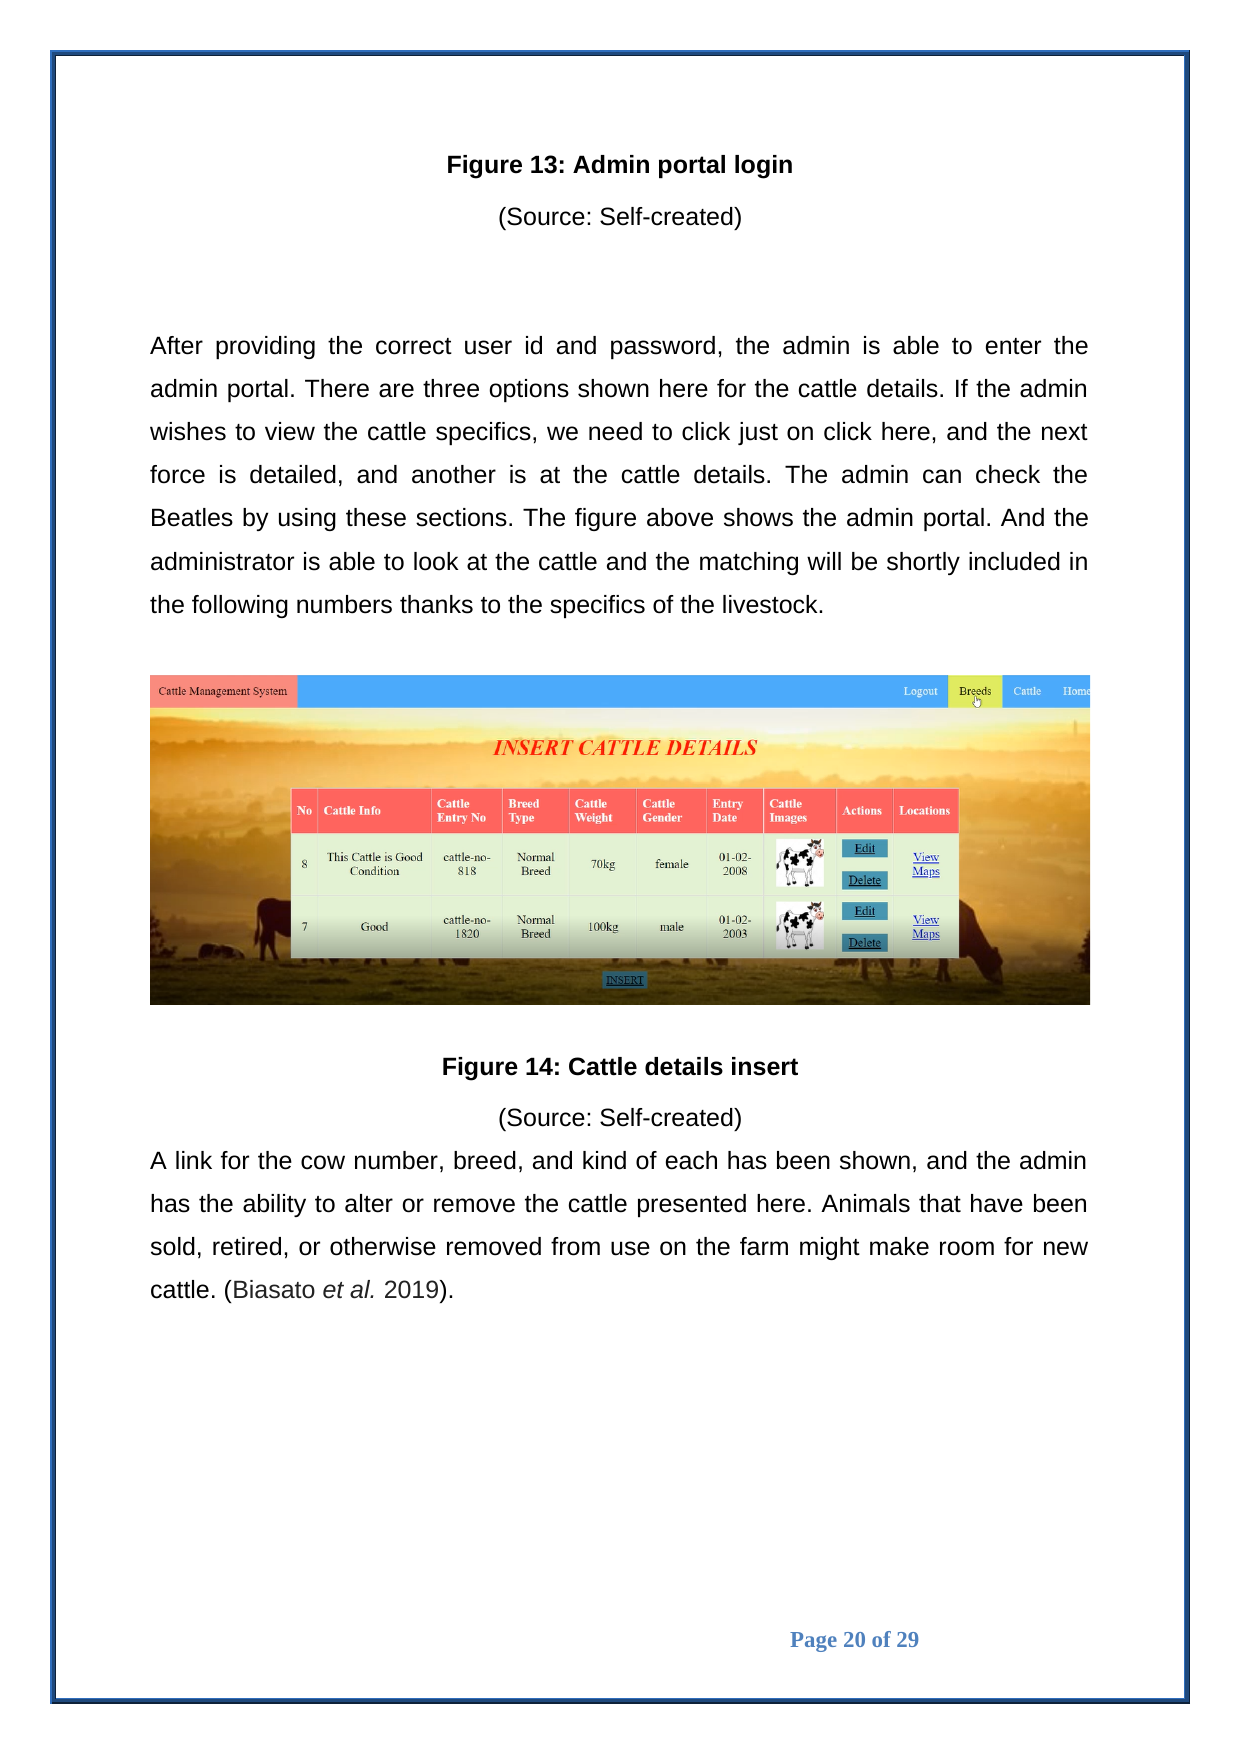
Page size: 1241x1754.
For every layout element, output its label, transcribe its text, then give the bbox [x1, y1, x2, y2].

text (Source: Self-created) [150, 201, 1090, 230]
subtitle Figure 14: Cattle details insert [150, 1051, 1090, 1080]
subtitle Figure 13: Admin portal login [150, 150, 1090, 179]
text (Source: Self-created) [150, 1103, 1090, 1132]
picture [150, 675, 1091, 1005]
text After providing the correct user id and password, the admin is able to enter the admin portal. There are three options shown here for the cattle details. If the admin wishes to view the cattle specifics, we need to click just on click here, and the next force is detailed, and another is at the cattle details. The admin can check the Beatles by using these sections. The figure above shows the admin portal. And the administrator is able to look at the cattle and the matching will be shortly included in the following numbers thanks to the specifics of the livestock. [150, 331, 1090, 618]
text A link for the cow number, breed, and kind of each has been shown, and the admin has the ability to alter or remove the cattle presented here. Animals that have been sold, retired, or otherwise removed from use on the farm might make room for new cattle. (Biasato et al. 2019). [150, 1146, 1090, 1304]
